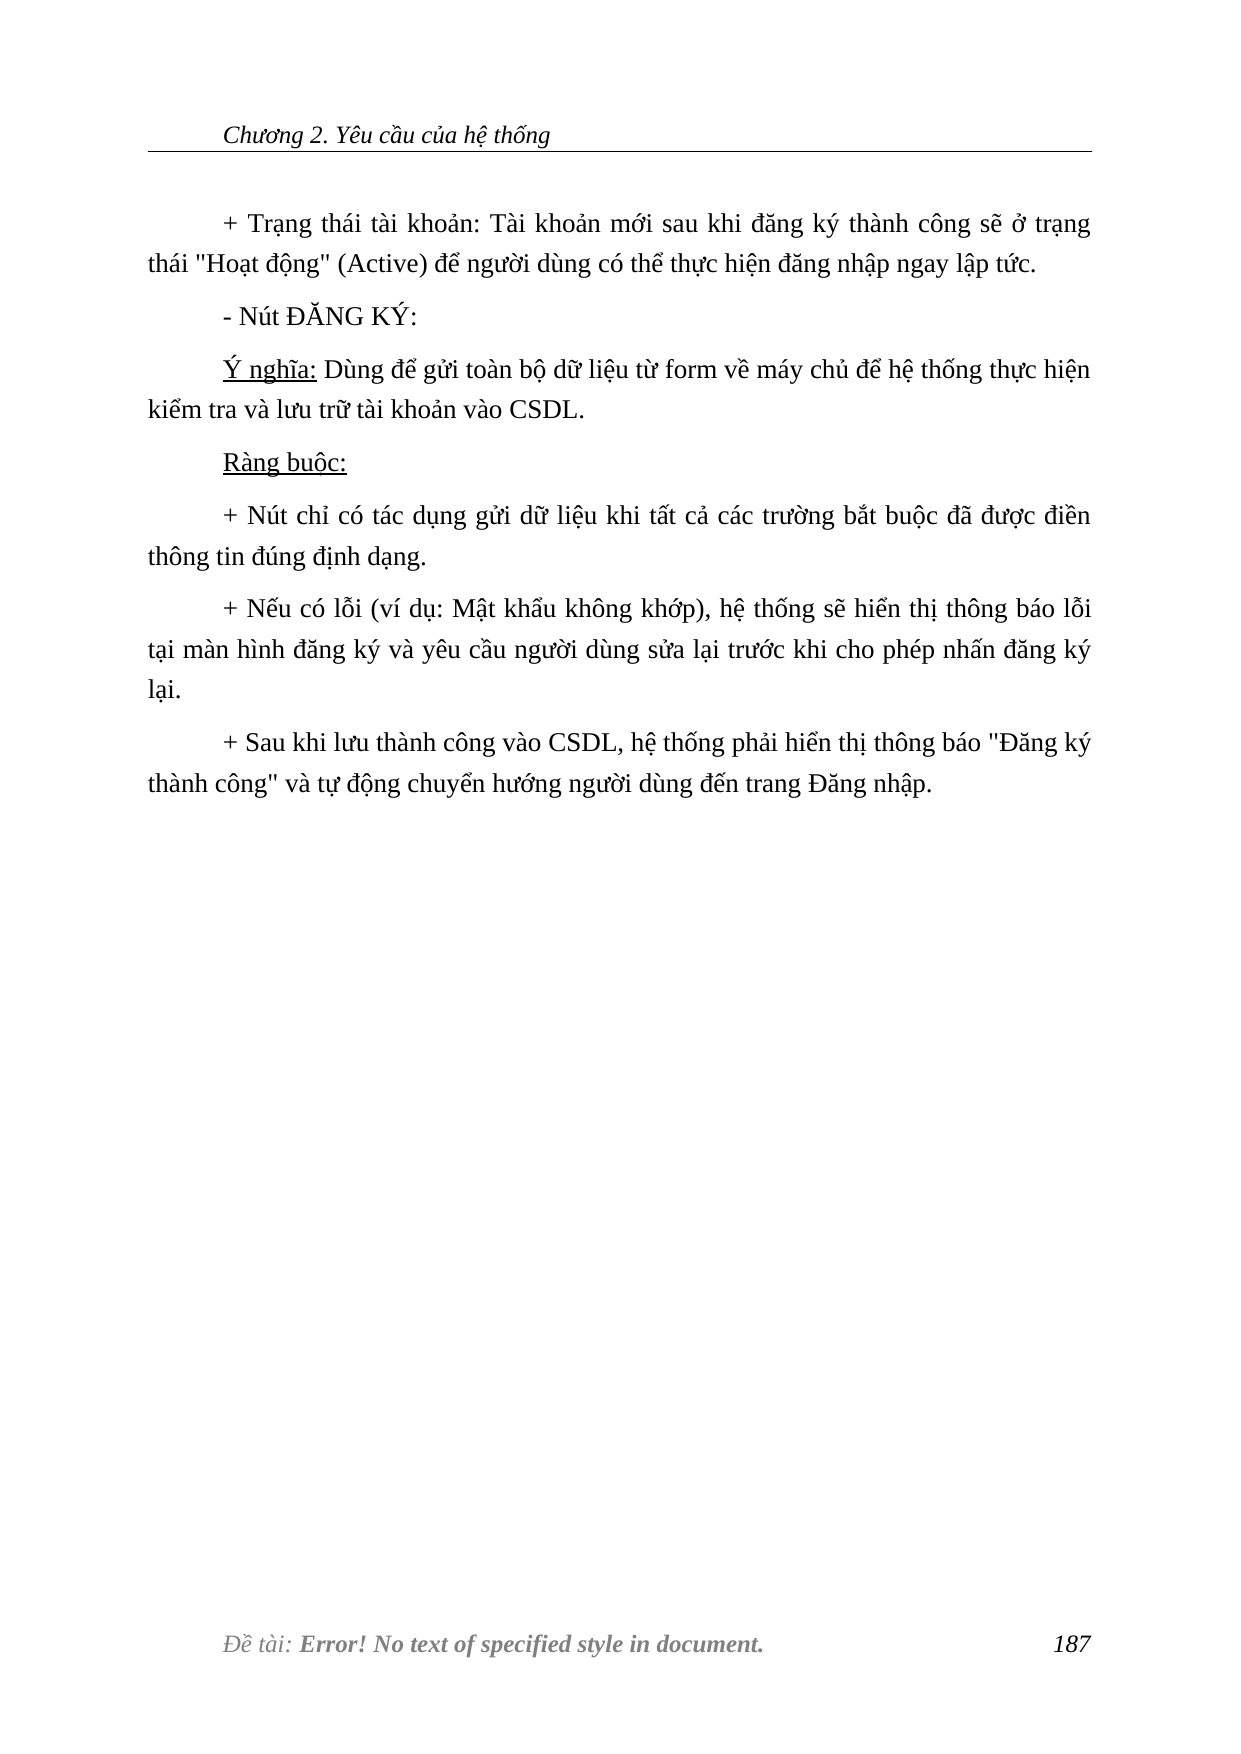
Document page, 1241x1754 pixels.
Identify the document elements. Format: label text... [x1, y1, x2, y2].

text Ý nghĩa: Dùng để gửi toàn bộ dữ liệu từ form về máy chủ để hệ thống thực hiện kiểm tra và lưu trữ tài khoản vào CSDL. [148, 353, 1092, 424]
text + Nếu có lỗi (ví dụ: Mật khẩu không khớp), hệ thống sẽ hiển thị thông báo lỗi tại màn hình đăng ký và yêu cầu người dùng sửa lại trước khi cho phép nhấn đăng ký lại. [148, 593, 1092, 704]
text + Trạng thái tài khoản: Tài khoản mới sau khi đăng ký thành công sẽ ở trạng thái "Hoạt động" (Active) để người dùng có thể thực hiện đăng nhập ngay lập tức. [148, 207, 1092, 278]
text - Nút ĐĂNG KÝ: [148, 300, 1092, 331]
text + Sau khi lưu thành công vào CSDL, hệ thống phải hiển thị thông báo "Đăng ký thành công" và tự động chuyển hướng người dùng đến trang Đăng nhập. [148, 726, 1092, 798]
text + Nút chỉ có tác dụng gửi dữ liệu khi tất cả các trường bắt buộc đã được điền thông tin đúng định dạng. [148, 499, 1092, 571]
text Ràng buộc: [148, 446, 1092, 477]
